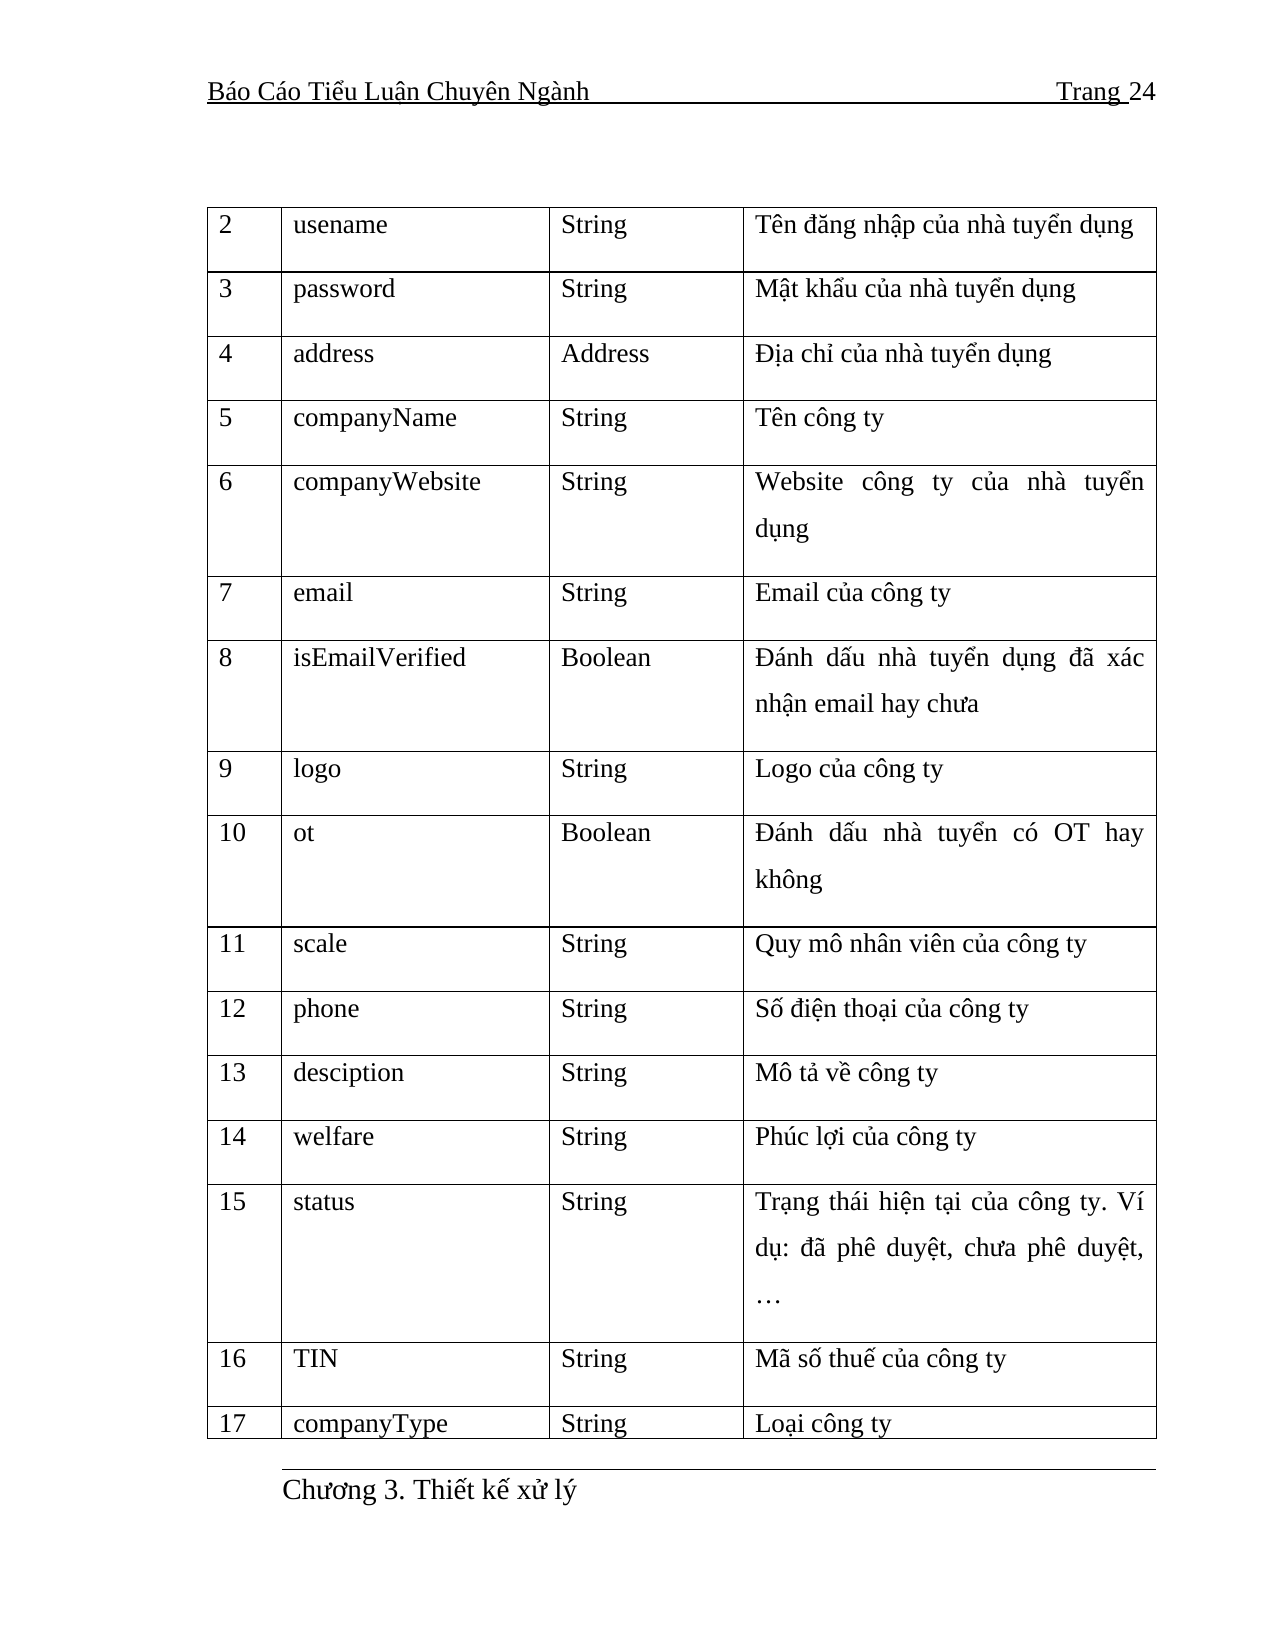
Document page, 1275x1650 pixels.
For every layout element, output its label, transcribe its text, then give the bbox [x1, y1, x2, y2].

table_cell String [550, 752, 743, 815]
table_cell Đánh dấu nhà tuyển có OT hay không [744, 816, 1156, 926]
table_cell Quy mô nhân viên của công ty [744, 928, 1156, 991]
table_cell isEmailVerified [282, 641, 549, 751]
table_cell Số điện thoại của công ty [744, 992, 1156, 1055]
table_cell Đánh dấu nhà tuyển dụng đã xác nhận email hay chưa [744, 641, 1156, 751]
table_cell welfare [282, 1121, 549, 1184]
table_cell String [550, 208, 743, 271]
table_cell 9 [208, 752, 281, 815]
table_cell 3 [208, 273, 281, 336]
table_cell password [282, 273, 549, 336]
table_cell phone [282, 992, 549, 1055]
table_cell 16 [208, 1343, 281, 1406]
table_cell String [550, 1121, 743, 1184]
table_cell logo [282, 752, 549, 815]
table_cell String [550, 1185, 743, 1342]
table_cell 2 [208, 208, 281, 271]
table_cell Logo của công ty [744, 752, 1156, 815]
table_cell 11 [208, 928, 281, 991]
table_cell companyType [282, 1407, 549, 1438]
table_cell String [550, 1343, 743, 1406]
table_cell usename [282, 208, 549, 271]
table_cell Tên công ty [744, 401, 1156, 464]
table_cell 5 [208, 401, 281, 464]
table_cell 12 [208, 992, 281, 1055]
table_cell ot [282, 816, 549, 926]
table_cell String [550, 577, 743, 640]
table_cell Address [550, 337, 743, 400]
table_cell Tên đăng nhập của nhà tuyển dụng [744, 208, 1156, 271]
table_cell String [550, 992, 743, 1055]
table_cell 13 [208, 1056, 281, 1119]
table_cell Địa chỉ của nhà tuyển dụng [744, 337, 1156, 400]
table_cell email [282, 577, 549, 640]
table_cell Phúc lợi của công ty [744, 1121, 1156, 1184]
table_cell Boolean [550, 641, 743, 751]
table_cell Website công ty của nhà tuyển dụng [744, 466, 1156, 576]
table_cell 17 [208, 1407, 281, 1438]
table_cell companyWebsite [282, 466, 549, 576]
table_cell Loại công ty [744, 1407, 1156, 1438]
table_cell 4 [208, 337, 281, 400]
table_cell Mã số thuế của công ty [744, 1343, 1156, 1406]
table_cell String [550, 401, 743, 464]
table_cell TIN [282, 1343, 549, 1406]
table_cell Mật khẩu của nhà tuyển dụng [744, 273, 1156, 336]
table_cell String [550, 1056, 743, 1119]
table_cell 6 [208, 466, 281, 576]
table_cell 8 [208, 641, 281, 751]
table_cell address [282, 337, 549, 400]
table_cell scale [282, 928, 549, 991]
table_cell 14 [208, 1121, 281, 1184]
table_cell Mô tả về công ty [744, 1056, 1156, 1119]
table_cell String [550, 273, 743, 336]
table_cell Boolean [550, 816, 743, 926]
table_cell Email của công ty [744, 577, 1156, 640]
table_cell Trạng thái hiện tại của công ty. Ví dụ: đã phê duyệt, chưa phê duyệt, … [744, 1185, 1156, 1342]
table_cell String [550, 1407, 743, 1438]
table_cell String [550, 928, 743, 991]
table_cell 10 [208, 816, 281, 926]
table_cell desciption [282, 1056, 549, 1119]
table_cell status [282, 1185, 549, 1342]
table_cell String [550, 466, 743, 576]
table_cell 7 [208, 577, 281, 640]
table_cell 15 [208, 1185, 281, 1342]
table_cell companyName [282, 401, 549, 464]
